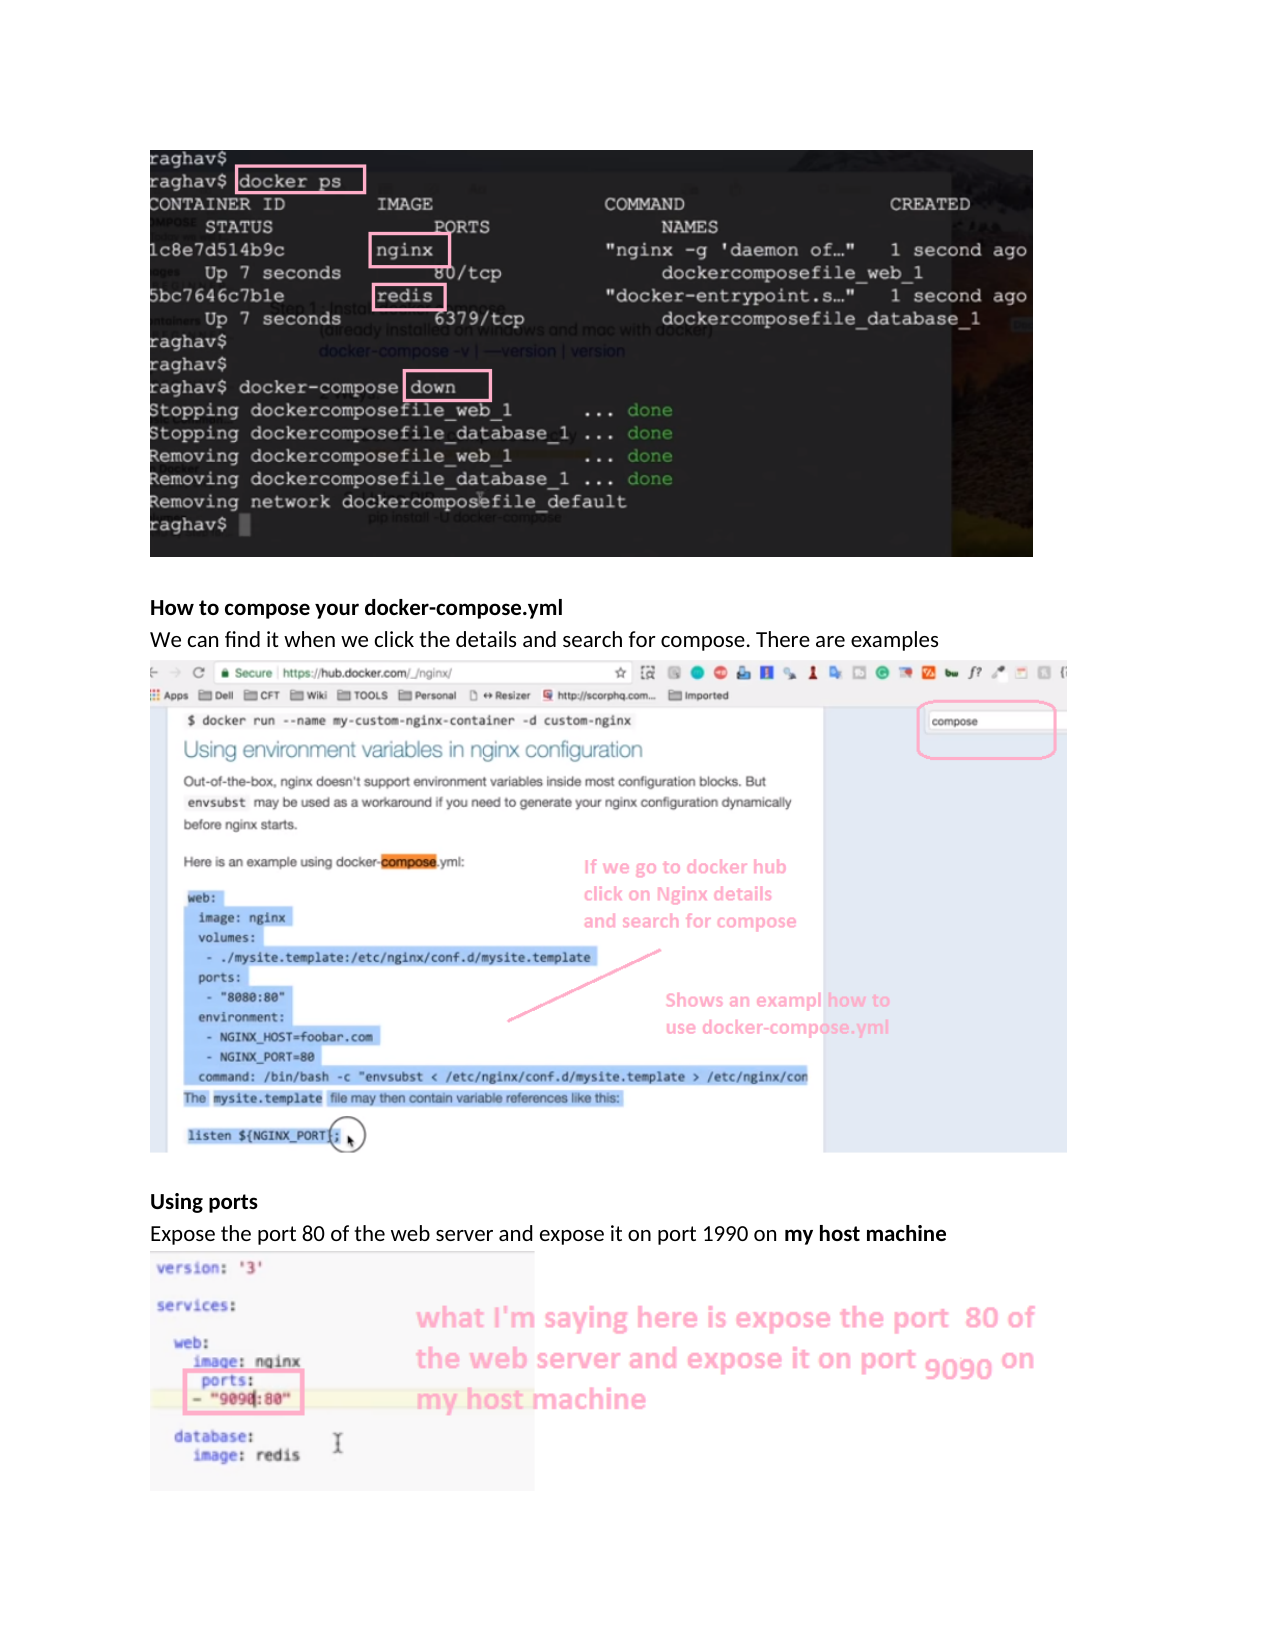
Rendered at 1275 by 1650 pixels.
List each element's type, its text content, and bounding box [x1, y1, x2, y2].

text Expose the port 80 of the web server and expose it on port 1990 on my host machine [150, 1219, 1125, 1247]
picture [150, 150, 1033, 557]
text How to compose your docker-compose.yml [150, 593, 1125, 621]
text We can find it when we click the details and search for compose. There are examples [150, 625, 1125, 653]
text Using ports [150, 1187, 1125, 1215]
picture [150, 657, 1067, 1163]
picture [150, 1251, 1048, 1491]
